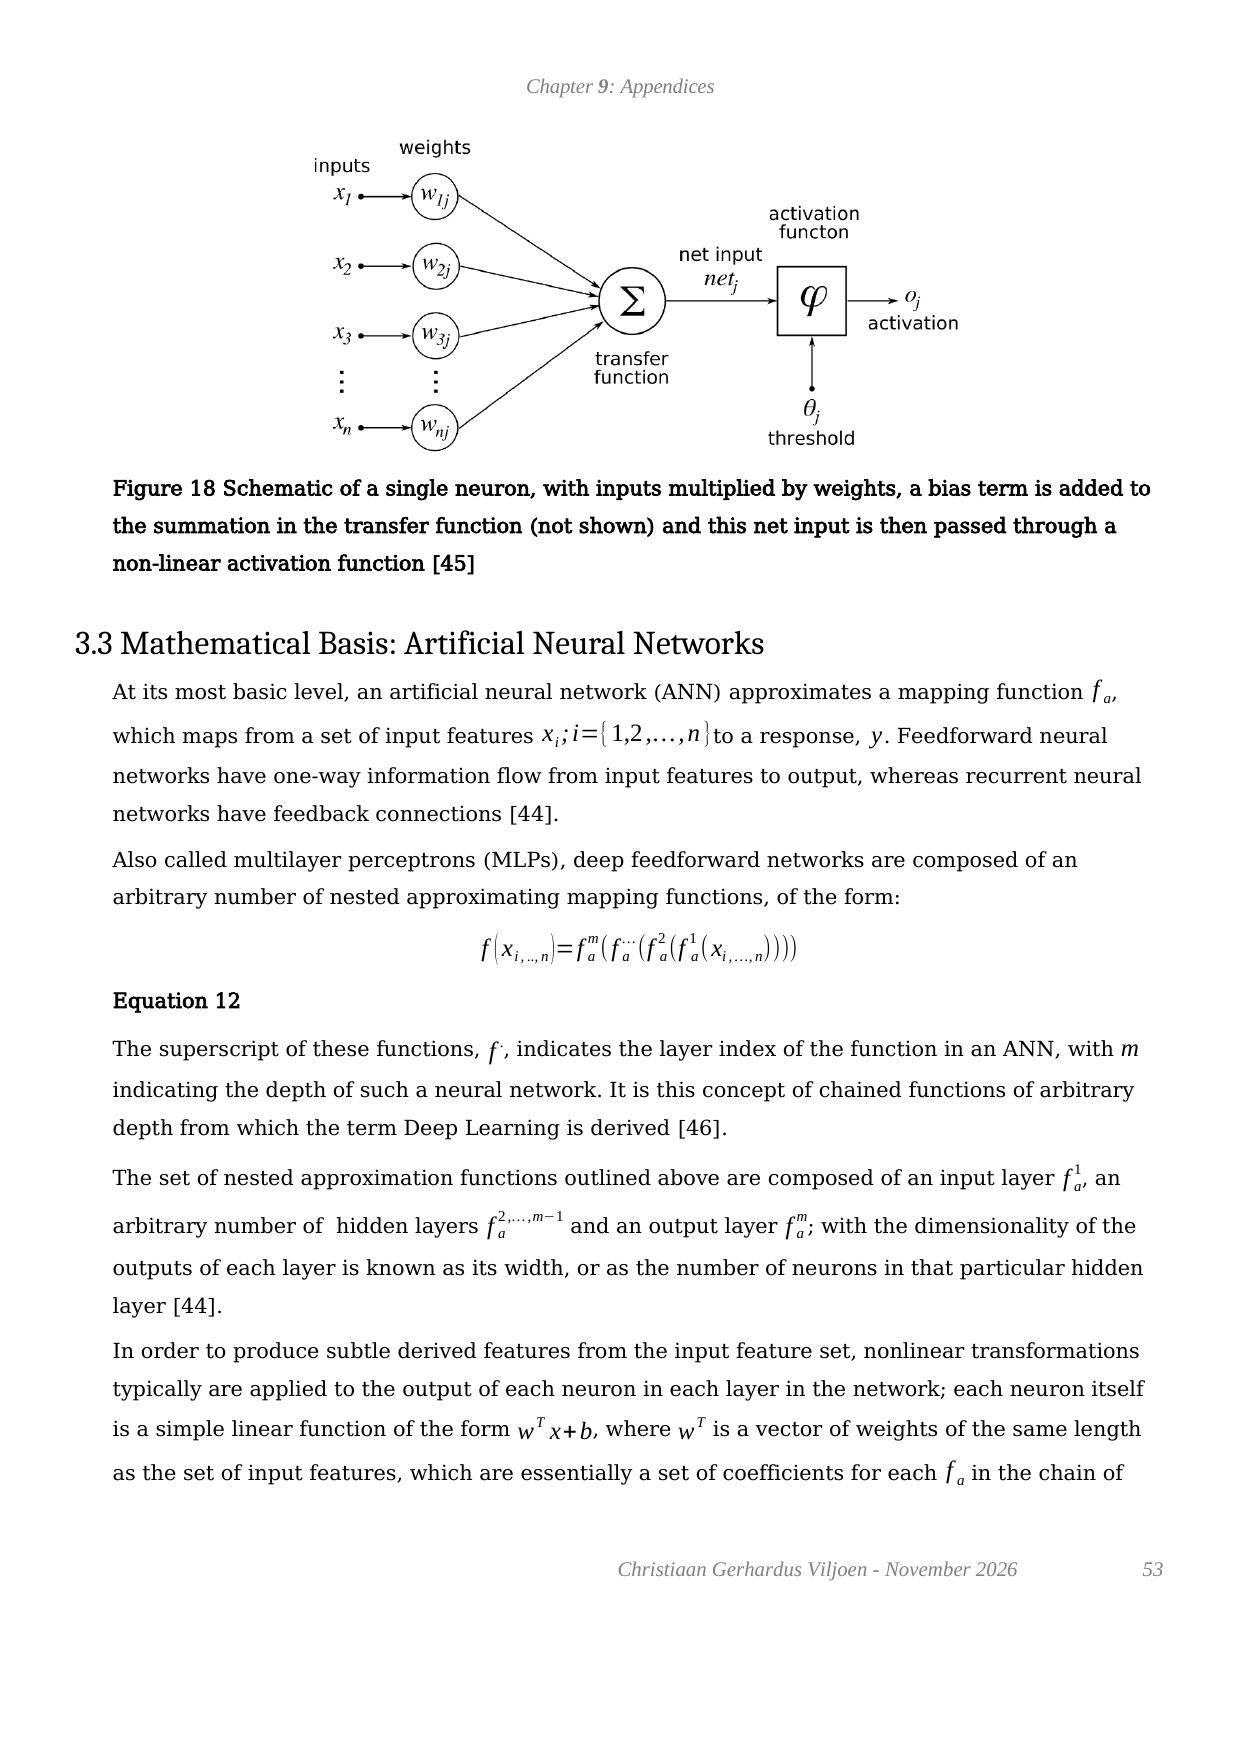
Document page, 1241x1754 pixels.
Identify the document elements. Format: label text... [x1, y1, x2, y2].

text Figure 18 Schematic of a single neuron, with inputs multiplied by weights, a bias term is added to the summation in the transfer function (not shown) and this net input is then passed through a non-linear activation function [112, 475, 1165, 575]
text The set of nested approximation functions outlined above are composed of an input layer , an arbitrary number of hidden layers and an output layer ; with the dimensionality of the outputs of each layer is known as its width, or as the number of neurons in that particular hidden layer. [112, 1160, 1165, 1317]
picture [303, 135, 974, 454]
text Equation 12 [112, 987, 1165, 1012]
subtitle Mathematical Basis: Artificial Neural Networks [75, 625, 1165, 663]
text At its most basic level, an artificial neural network (ANN) approximates a mapping function , which maps from a set of input features to a response, . Feedforward neural networks have one-way information flow from input features to output, whereas recurrent neural networks have feedback connections. [112, 676, 1165, 826]
text Also called multilayer perceptrons (MLPs), deep feedforward networks are composed of an arbitrary number of nested approximating mapping functions, of the form: [112, 847, 1165, 909]
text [112, 1338, 1165, 1488]
text The superscript of these functions, , indicates the layer index of the function in an ANN, with indicating the depth of such a neural network. It is this concept of chained functions of arbitrary depth from which the term Deep Learning is derived . [112, 1033, 1165, 1139]
